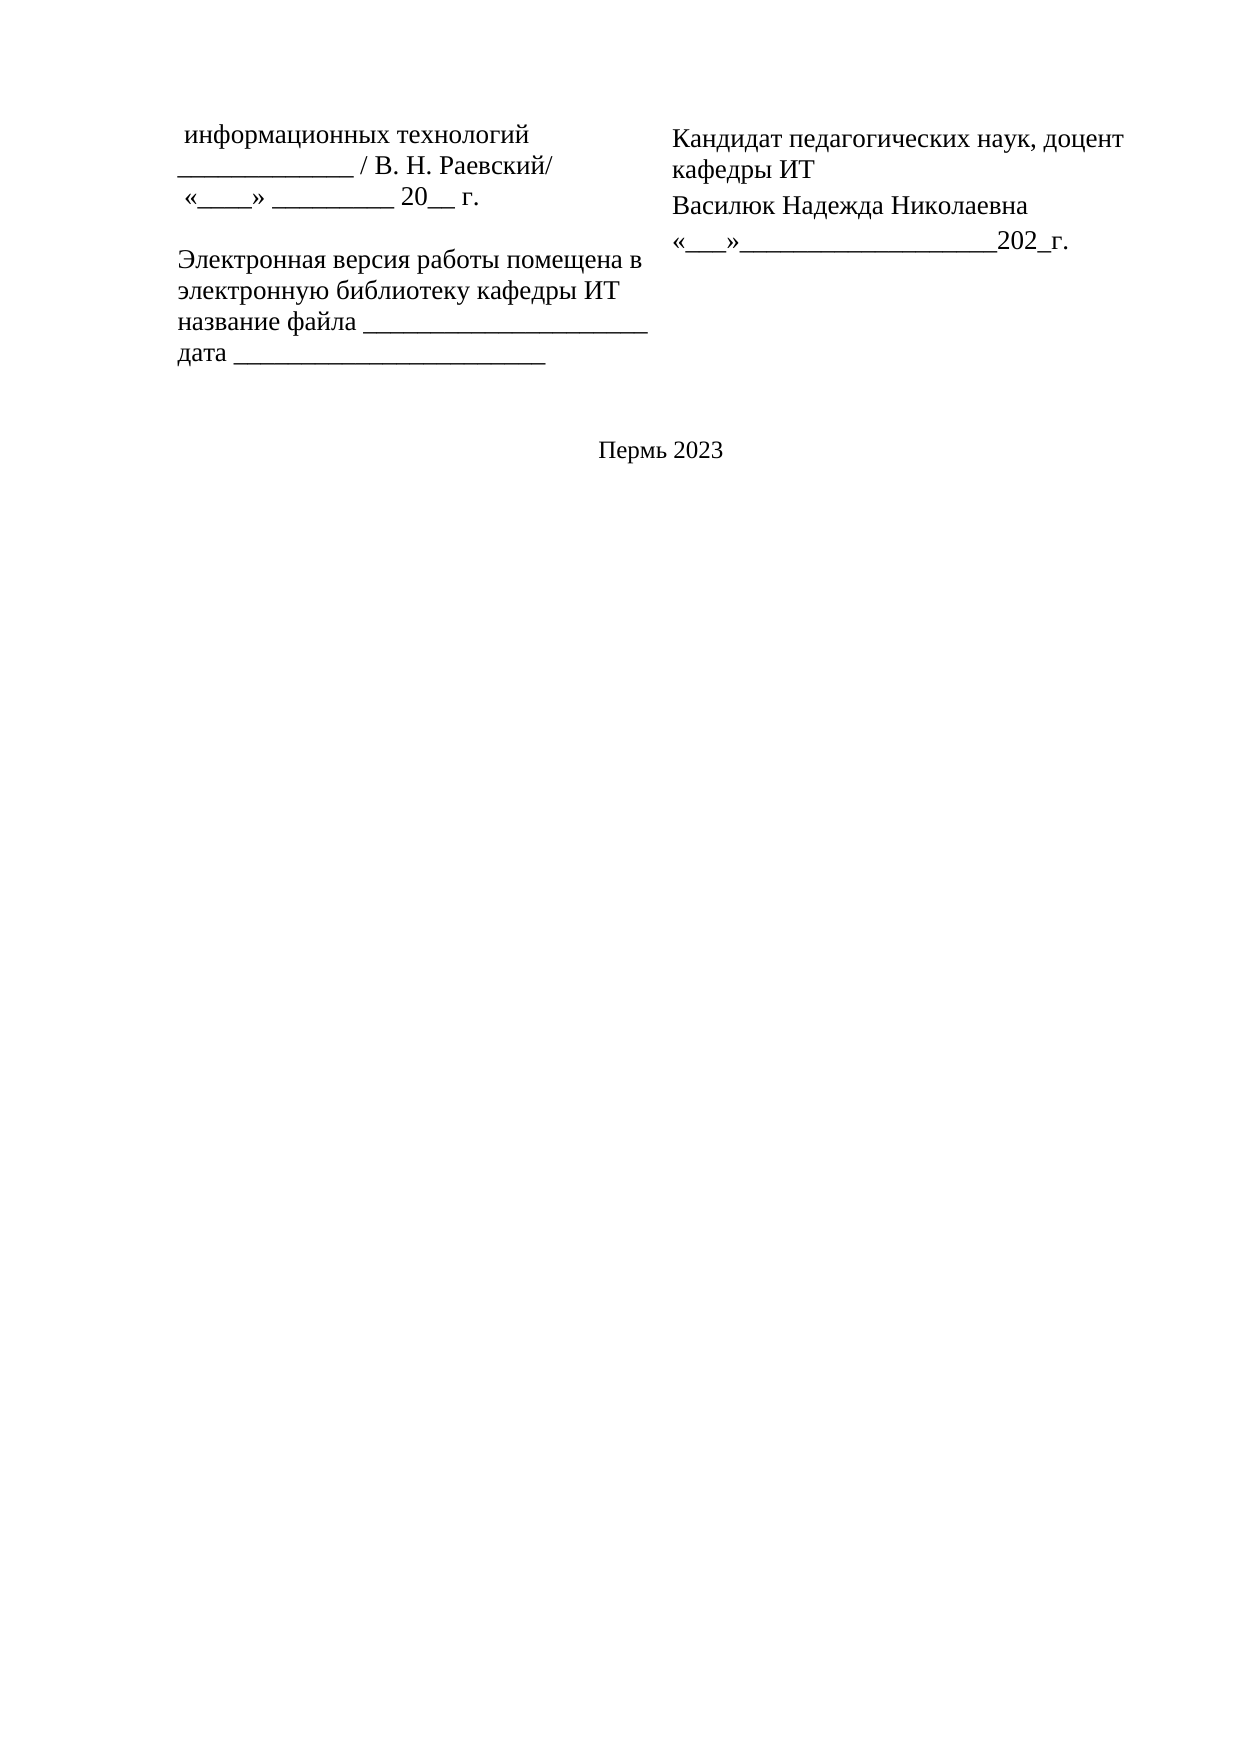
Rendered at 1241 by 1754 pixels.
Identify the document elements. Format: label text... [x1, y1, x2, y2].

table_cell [661, 118, 1155, 408]
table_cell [166, 118, 661, 408]
table_cell Пермь 2023 [166, 408, 1155, 541]
